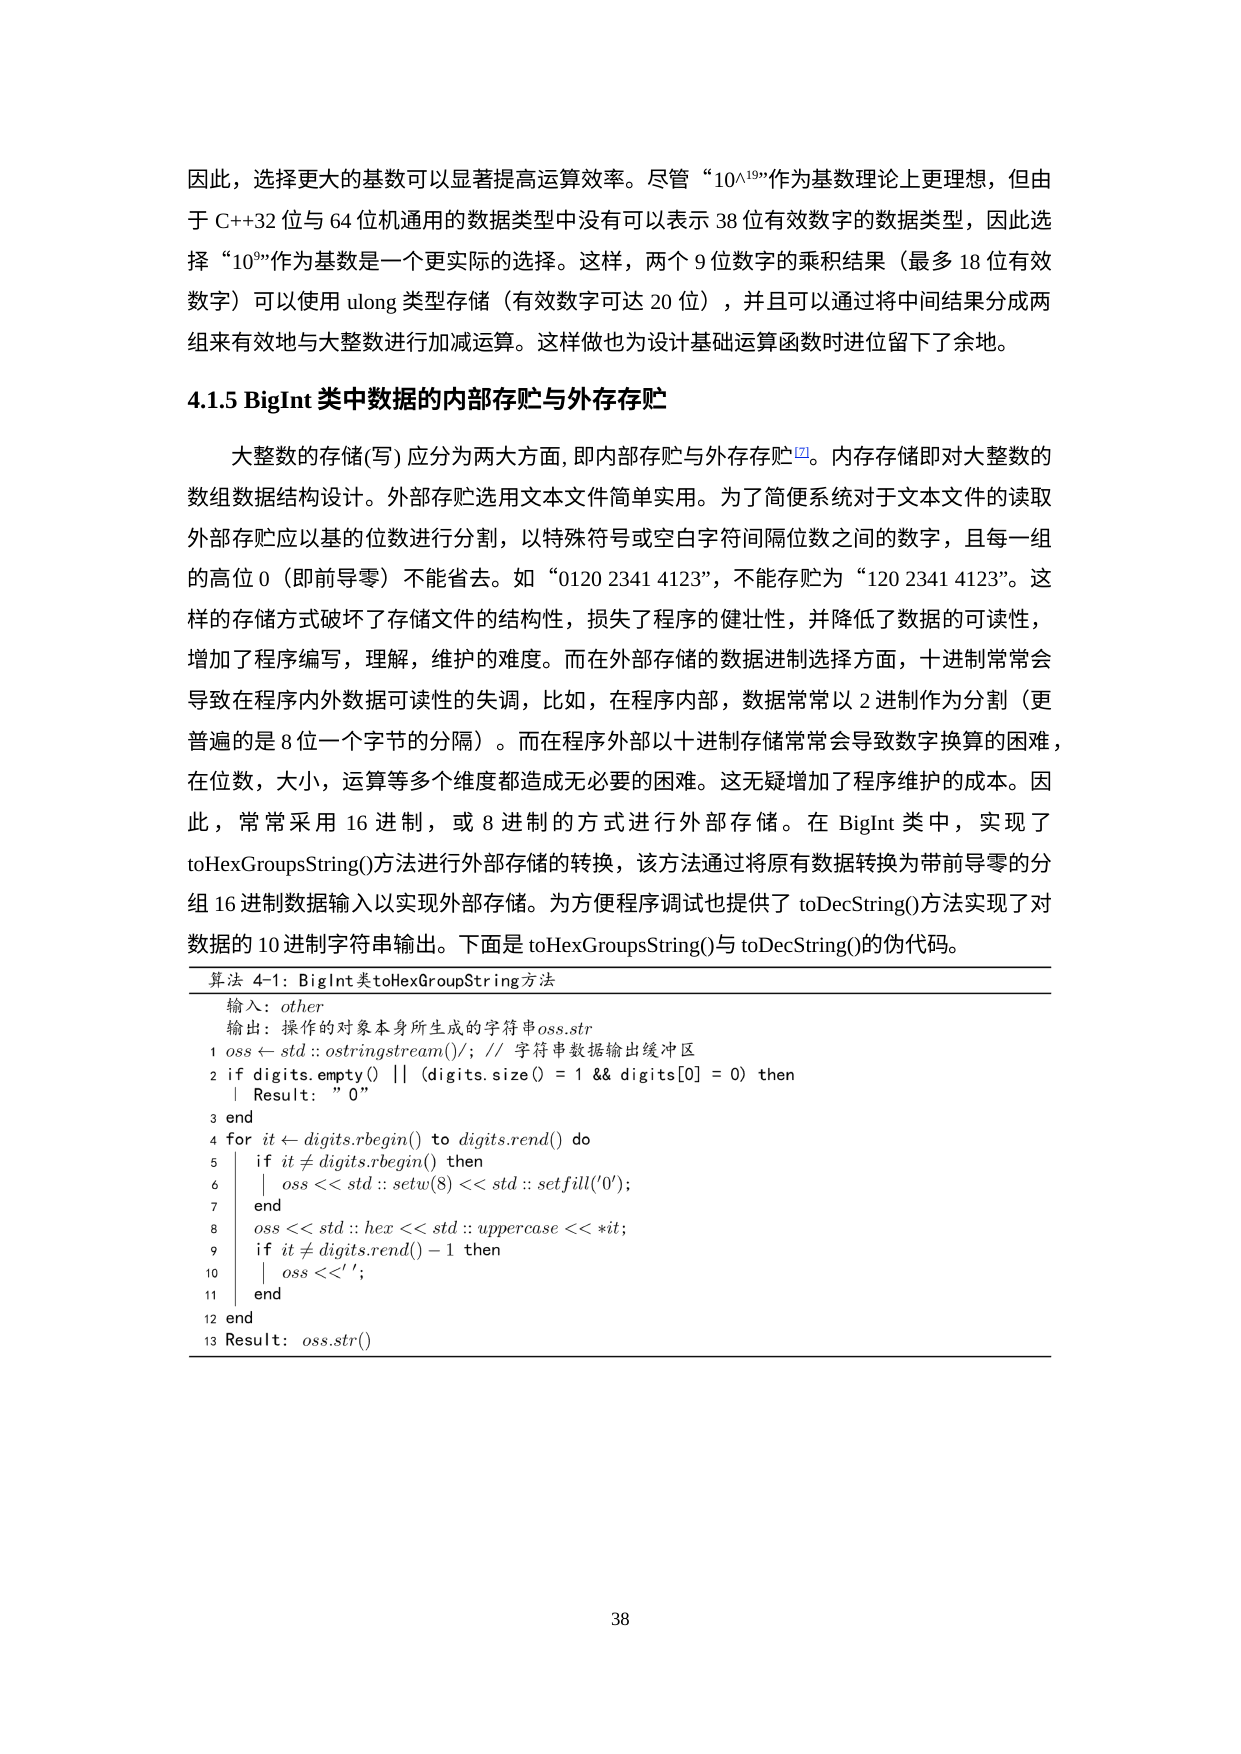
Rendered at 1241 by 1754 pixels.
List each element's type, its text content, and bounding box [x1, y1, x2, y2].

subtitle 4.1.5 BigInt类中数据的内部存贮与外存存贮 [187, 365, 1053, 430]
picture [187, 966, 1053, 1358]
text 大整数的存储(写) 应分为两大方面, 即内部存贮与外存存贮[7]。内存存储即对大整数的数组数据结构设计。外部存贮选用文本文件简单实用。为了简便系统对于文本文件的读取，外部存贮应以基的位数进行分割，以特殊符号或空白字符间隔位数之间的数字，且每一组的高位0（即前导零）不能省去。如“0120 2341 4123”，不能存贮为“120 2341 4123”。这样的存储方式破坏了存储文件的结构性，损失了程序的健壮性，并降低了数据的可读性，增加了程序编写，理解，维护的难度。而在外部存储的数据进制选择方面，十进制常常会导致在程序内外数据可读性的失调，比如，在程序内部，数据常常以2进制作为分割（更普遍的是8位一个字节的分隔）。而在程序外部以十进制存储常常会导致数字换算的困难，在位数，大小，运算等多个维度都造成无必要的困难。这无疑增加了程序维护的成本。因此，常常采用16进制，或8进制的方式进行外部存储。在BigInt类中，实现了toHexGroupsString()方法进行外部存储的转换，该方法通过将原有数据转换为带前导零的分组16进制数据输入以实现外部存储。为方便程序调试也提供了toDecString()方法实现了对数据的10进制字符串输出。下面是toHexGroupsString()与toDecString()的伪代码。 [187, 439, 1053, 959]
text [187, 162, 1053, 357]
